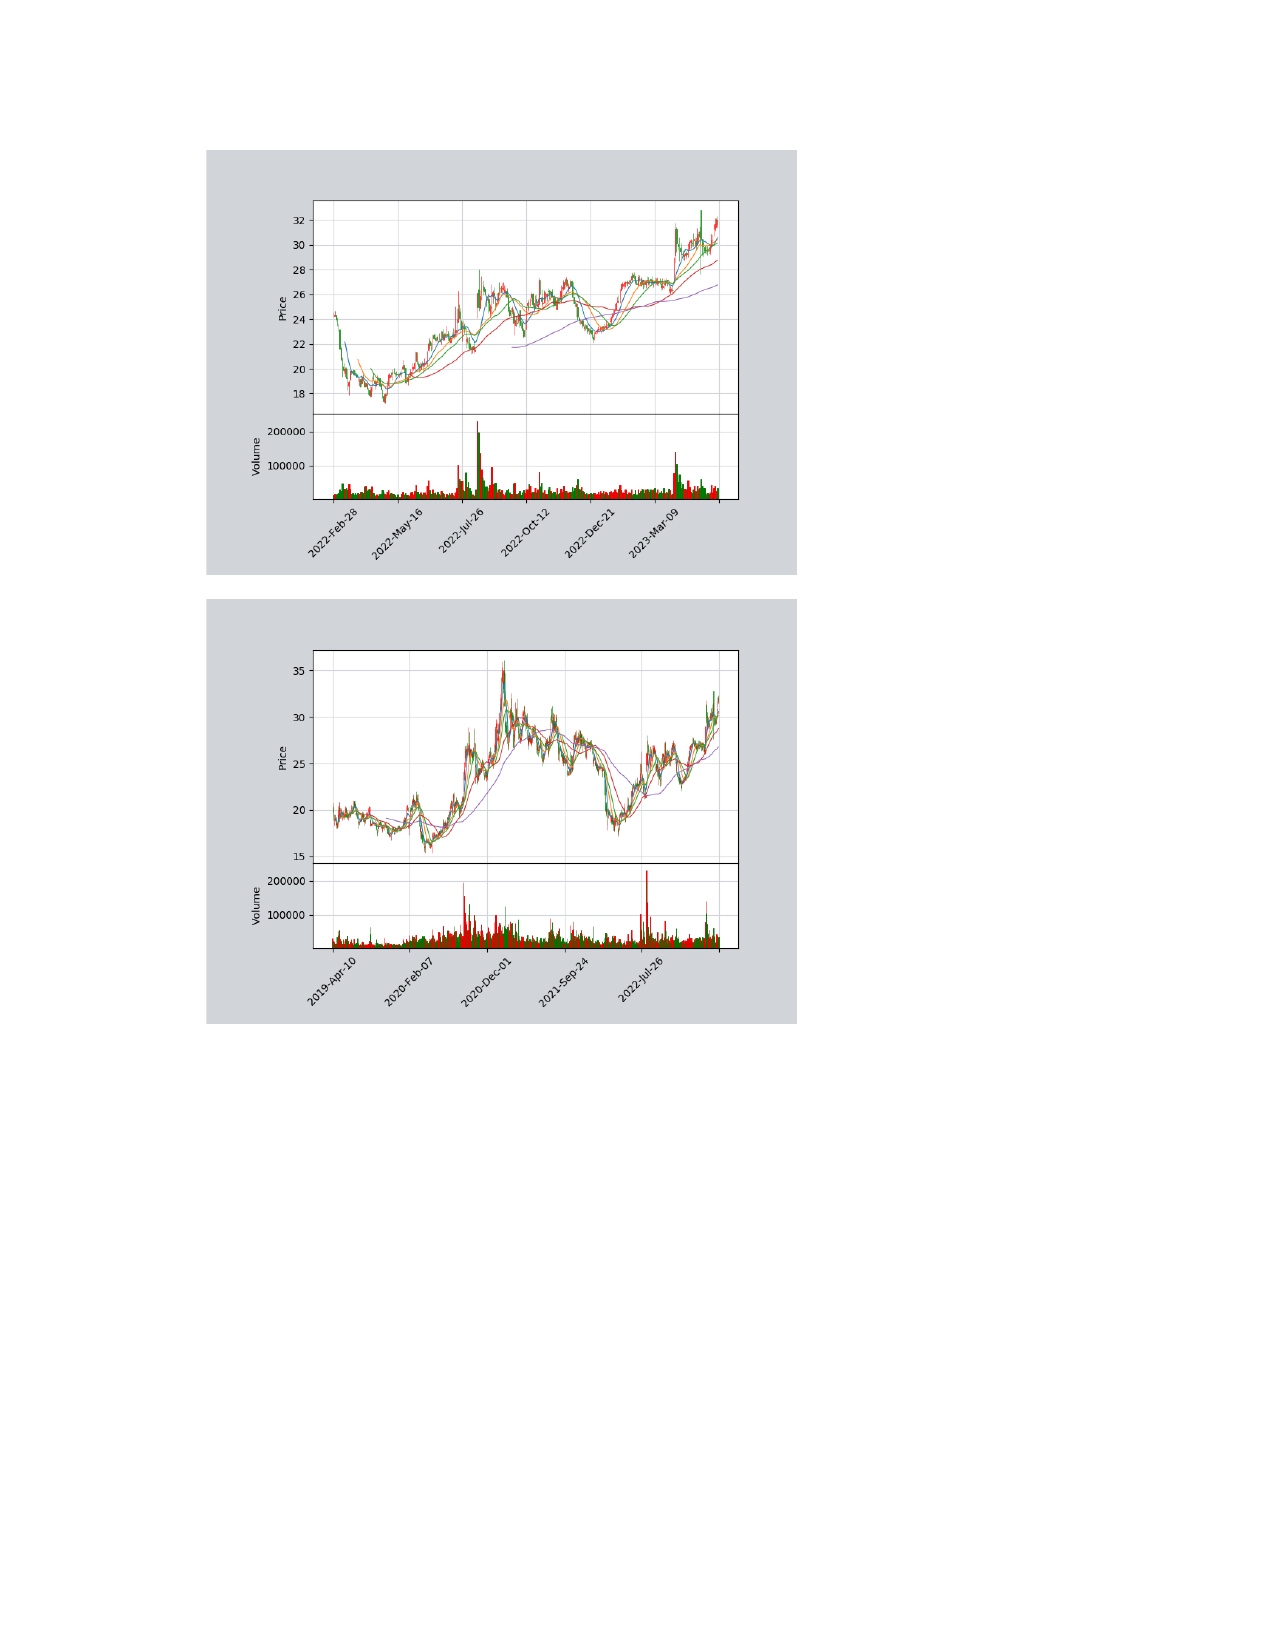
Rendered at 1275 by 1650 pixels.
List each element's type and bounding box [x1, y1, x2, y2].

picture [206, 150, 797, 575]
picture [206, 599, 797, 1024]
